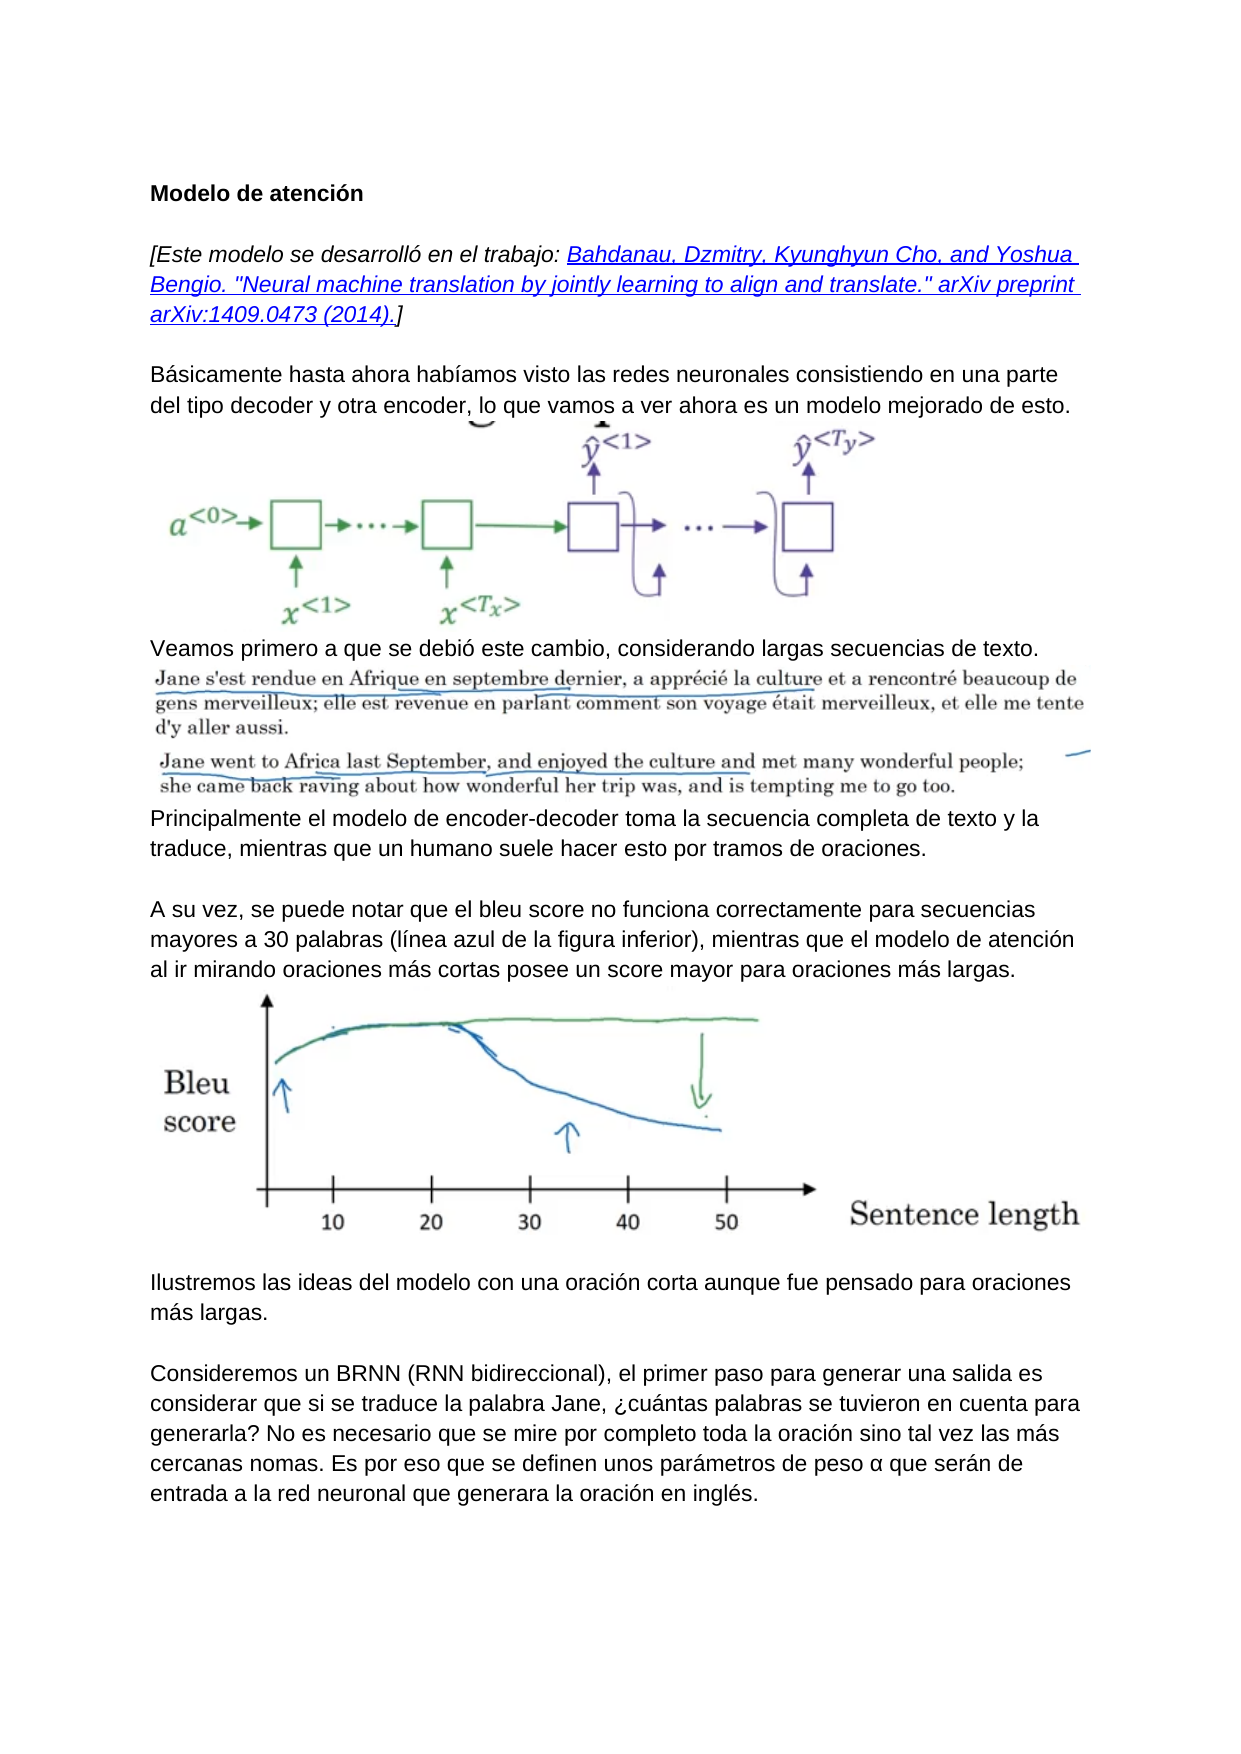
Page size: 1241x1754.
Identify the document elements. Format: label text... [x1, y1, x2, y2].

text Veamos primero a que se debió este cambio, considerando largas secuencias de texto. [150, 635, 1090, 661]
text Consideremos un BRNN (RNN bidireccional), el primer paso para generar una salida es considerar que si se traduce la palabra Jane, ¿cuántas palabras se tuvieron en cuenta para generarla? No es necesario que se mire por completo toda la oración sino tal vez las más cercanas nomas. Es por eso que se definen unos parámetros de peso α que serán de entrada a la red neuronal que generara la oración en inglés. [150, 1359, 1090, 1507]
text [Este modelo se desarrolló en el trabajo: Bahdanau, Dzmitry, Kyunghyun Cho, and Yoshua Bengio. "Neural machine translation by jointly learning to align and translate." arXiv preprint arXiv:1409.0473 (2014).] [150, 241, 1090, 327]
text Principalmente el modelo de encoder-decoder toma la secuencia completa de texto y la traduce, mientras que un humano suele hacer esto por tramos de oraciones. [150, 805, 1090, 862]
text Básicamente hasta ahora habíamos visto las redes neuronales consistiendo en una parte del tipo decoder y otra encoder, lo que vamos a ver ahora es un modelo mejorado de esto. [150, 361, 1090, 418]
picture [150, 421, 889, 632]
text A su vez, se puede notar que el bleu score no funciona correctamente para secuencias mayores a 30 palabras (línea azul de la figura inferior), mientras que el modelo de atención al ir mirando oraciones más cortas posee un score mayor para oraciones más largas. [150, 896, 1090, 982]
picture [150, 986, 1091, 1235]
text Modelo de atención [150, 180, 1090, 207]
picture [150, 665, 1091, 802]
text Ilustremos las ideas del modelo con una oración corta aunque fue pensado para oraciones más largas. [150, 1269, 1090, 1325]
